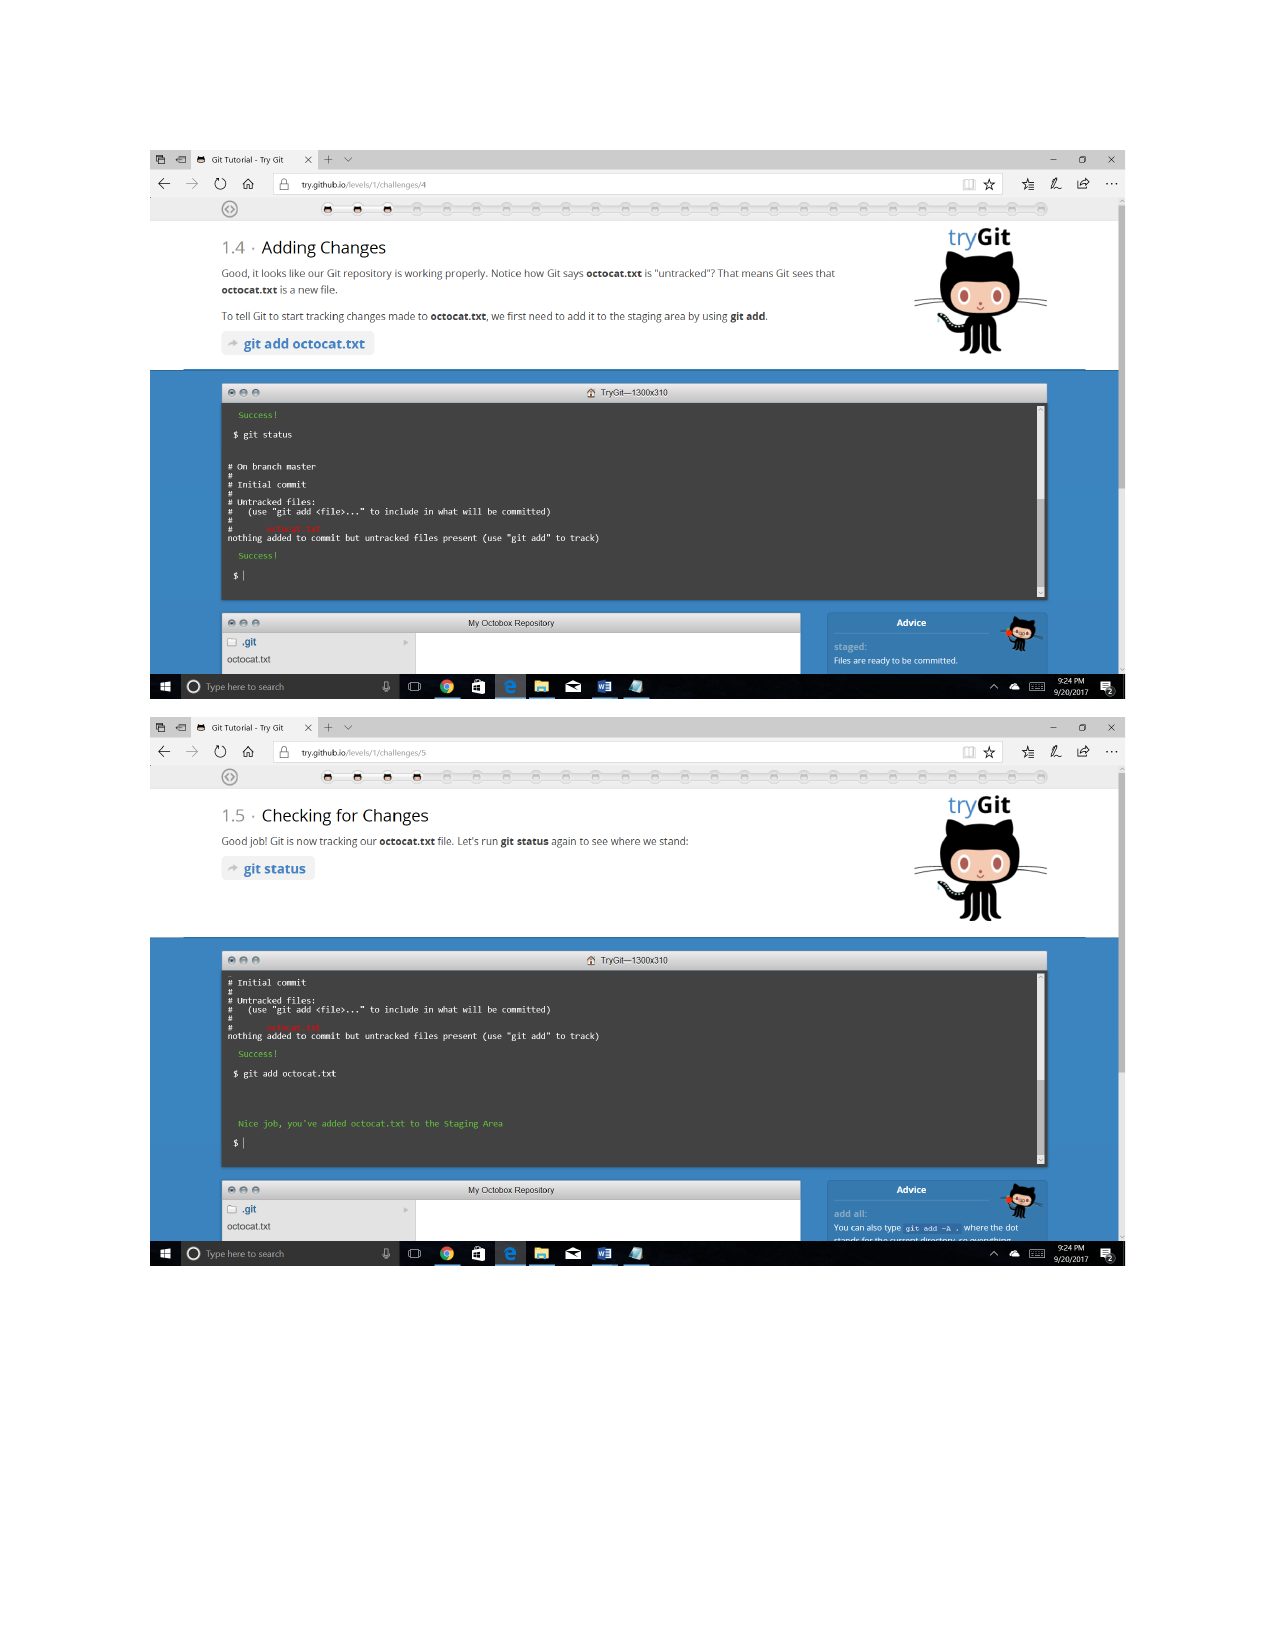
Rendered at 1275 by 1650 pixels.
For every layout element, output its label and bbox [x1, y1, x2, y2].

picture [150, 717, 1125, 1266]
picture [150, 150, 1125, 699]
